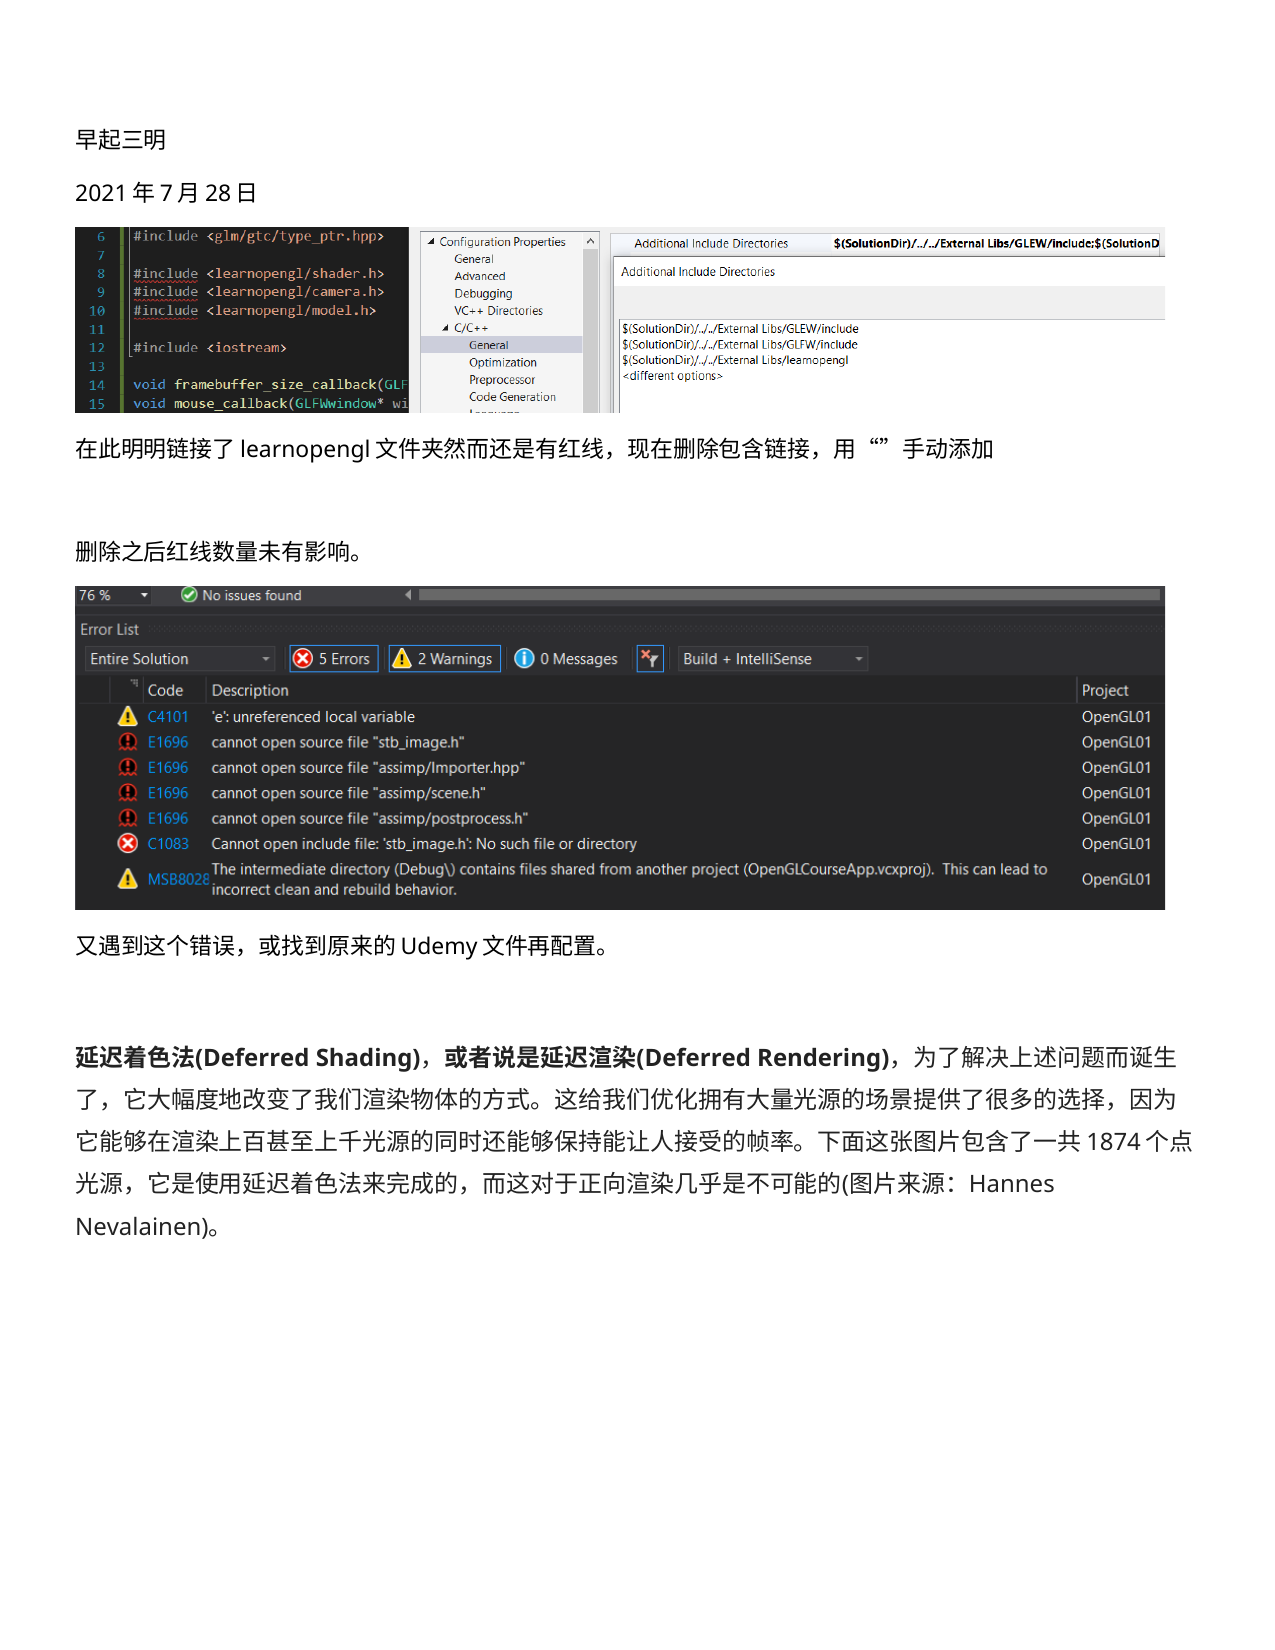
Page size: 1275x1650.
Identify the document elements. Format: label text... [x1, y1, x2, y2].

picture [75, 586, 1166, 910]
text 删除之后红线数量未有影响。 [75, 534, 1200, 567]
text 延迟着色法(Deferred Shading)，或者说是延迟渲染(Deferred Rendering)，为了解决上述问题而诞生了，它大幅度地改变了我们渲染物体的方式。这给我们优化拥有大量光源的场景提供了很多的选择，因为它能够在渲染上百甚至上千光源的同时还能够保持能让人接受的帧率。下面这张图片包含了一共1874个点光源，它是使用延迟着色法来完成的，而这对于正向渲染几乎是不可能的(图片来源：Hannes Nevalainen)。 [75, 1031, 1200, 1242]
picture [75, 227, 1166, 413]
text 在此明明链接了learnopengl文件夹然而还是有红线，现在删除包含链接，用“”手动添加 [75, 431, 1200, 464]
text 2021年7月28日 [75, 174, 1200, 208]
text 早起三明 [75, 122, 1200, 155]
text 又遇到这个错误，或找到原来的Udemy文件再配置。 [75, 928, 1200, 961]
